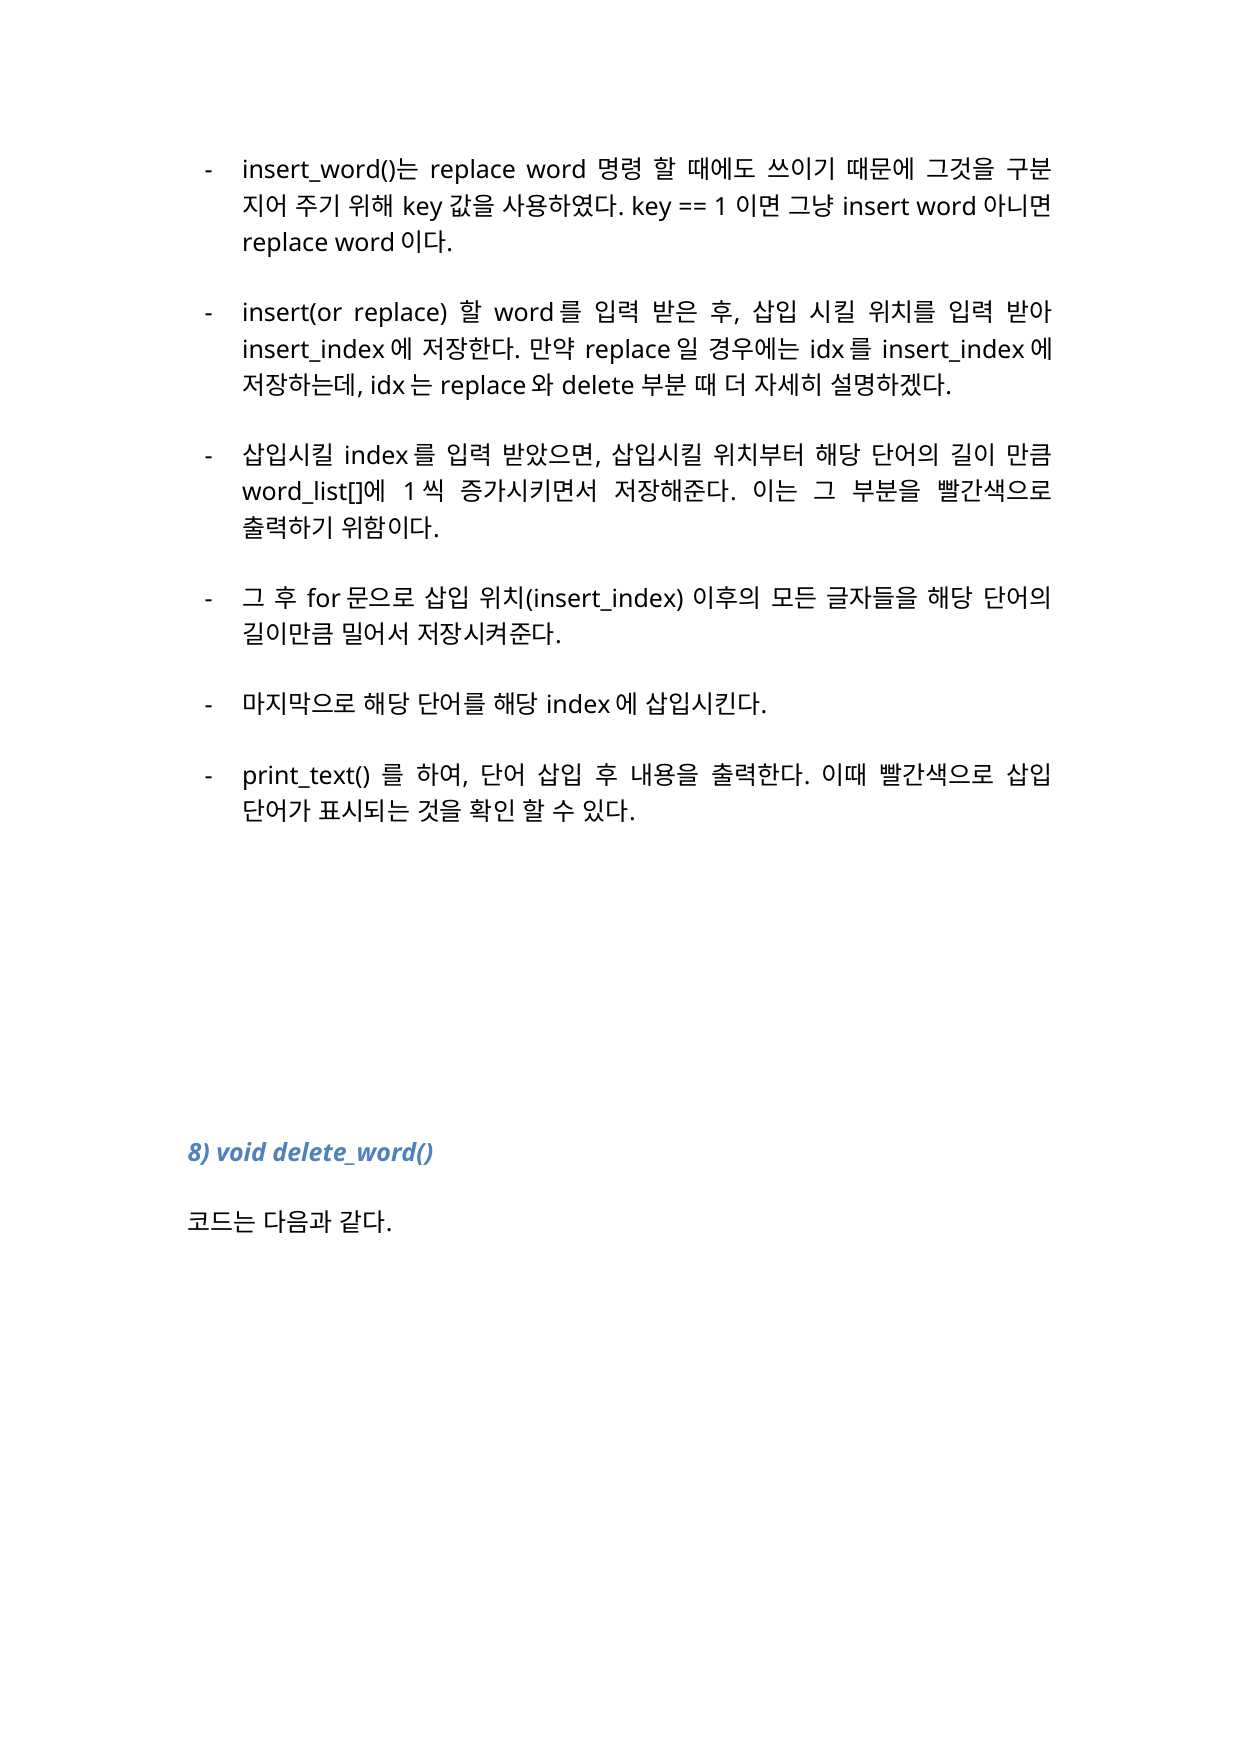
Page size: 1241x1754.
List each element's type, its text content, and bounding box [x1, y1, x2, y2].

text 8) void delete_word() [187, 1134, 1053, 1168]
text 코드는 다음과 같다. [187, 1202, 1053, 1239]
list insert(or replace) 할 word를 입력 받은 후, 삽입 시킬 위치를 입력 받아 insert_index에 저장한다. 만약 replace일 경우에는 idx를 insert_index에 저장하는데, idx는 replace와 delete 부분 때 더 자세히 설명하겠다. [204, 293, 1053, 402]
list 삽입시킬 index를 입력 받았으면, 삽입시킬 위치부터 해당 단어의 길이 만큼 word_list[]에 1씩 증가시키면서 저장해준다. 이는 그 부분을 빨간색으로 출력하기 위함이다. [204, 436, 1053, 544]
list insert_word()는 replace word 명령 할 때에도 쓰이기 때문에 그것을 구분 지어 주기 위해 key 값을 사용하였다. key == 1 이면 그냥 insert word 아니면 replace word이다. [204, 150, 1053, 259]
list 마지막으로 해당 단어를 해당 index에 삽입시킨다. [204, 685, 1053, 721]
list 그 후 for문으로 삽입 위치(insert_index) 이후의 모든 글자들을 해당 단어의 길이만큼 밀어서 저장시켜준다. [204, 578, 1053, 651]
list print_text() 를 하여, 단어 삽입 후 내용을 출력한다. 이때 빨간색으로 삽입 단어가 표시되는 것을 확인 할 수 있다. [204, 755, 1053, 828]
